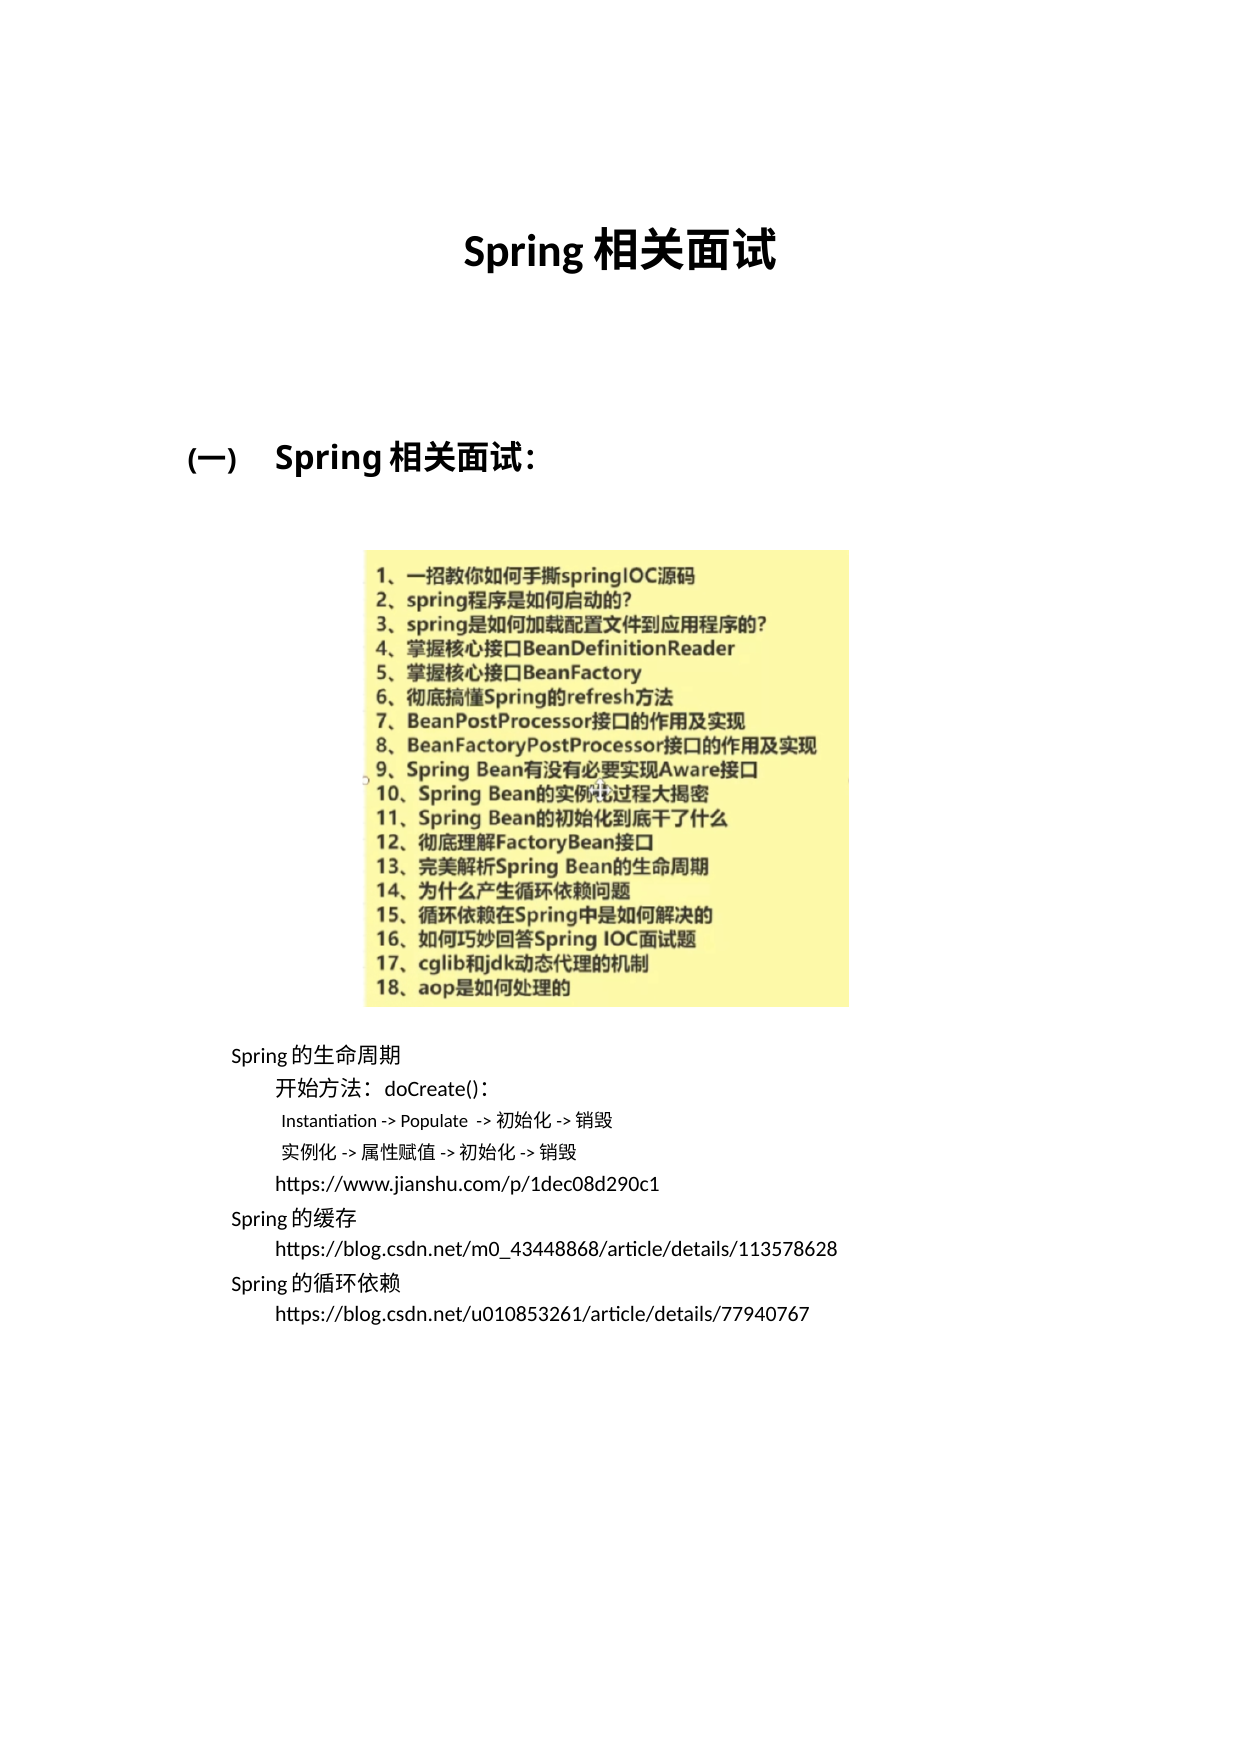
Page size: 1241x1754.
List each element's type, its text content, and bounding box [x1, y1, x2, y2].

text https://www.jianshu.com/p/1dec08d290c1 [231, 1168, 1053, 1200]
subtitle Spring 相关面试 [187, 197, 1053, 295]
text Spring的循环依赖 [187, 1265, 1053, 1298]
picture [362, 550, 849, 1007]
subtitle Spring相关面试： [187, 423, 1053, 488]
text https://blog.csdn.net/m0_43448868/article/details/113578628 [187, 1233, 1053, 1265]
text https://blog.csdn.net/u010853261/article/details/77940767 [187, 1298, 1053, 1330]
text 实例化 -> 属性赋值 -> 初始化 -> 销毁 [187, 1135, 1053, 1168]
text 开始方法：doCreate()： [187, 1070, 1053, 1103]
text Spring的生命周期 [187, 1038, 1053, 1070]
text Instantiation -> Populate -> 初始化 -> 销毁 [187, 1103, 1053, 1135]
text Spring的缓存 [187, 1200, 1053, 1233]
